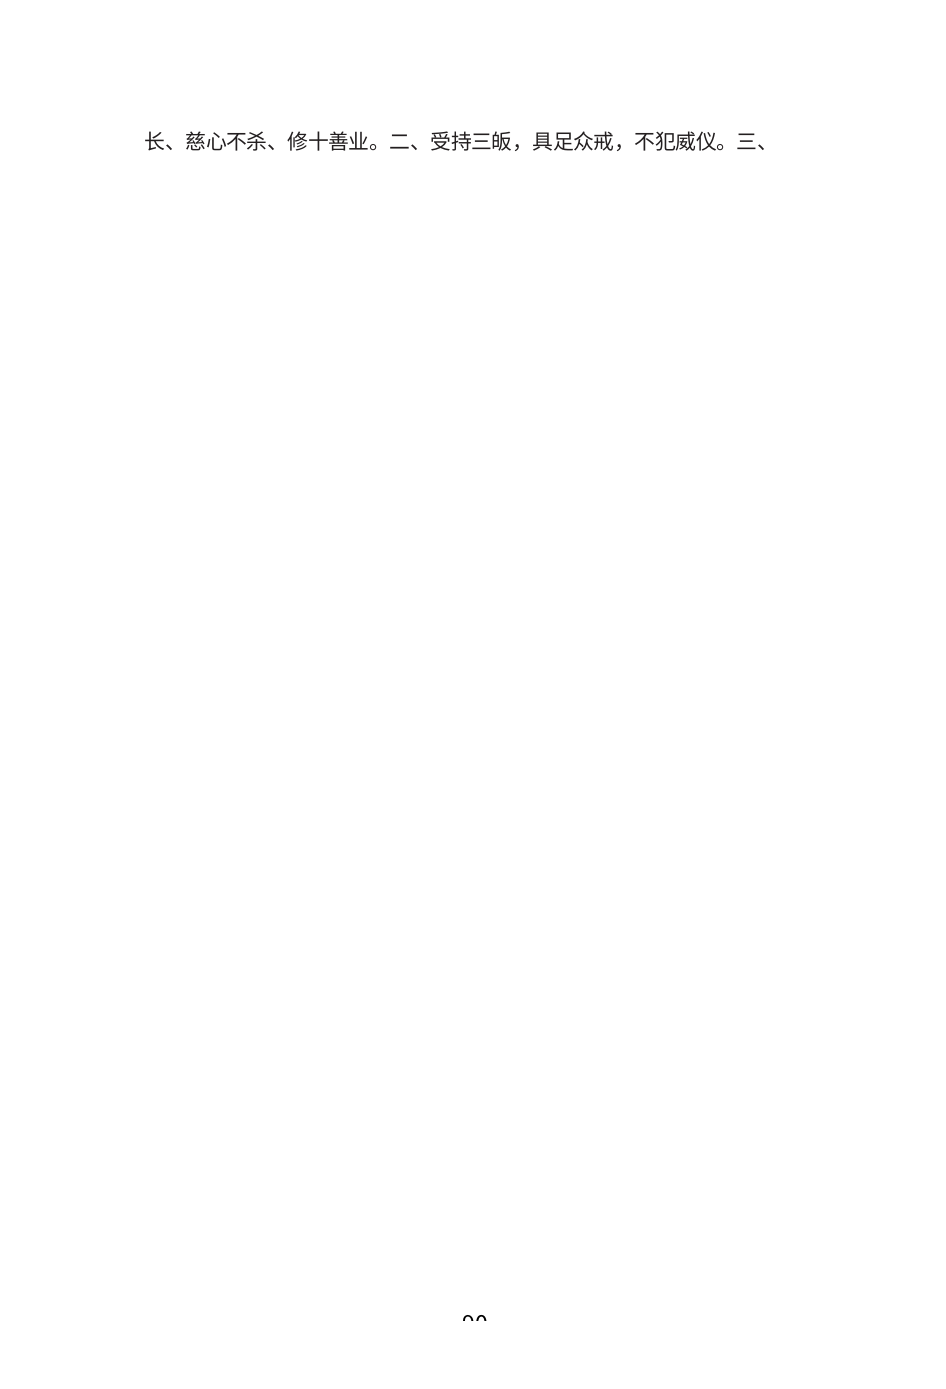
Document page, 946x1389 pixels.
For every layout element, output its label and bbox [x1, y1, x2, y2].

text [144, 129, 810, 154]
